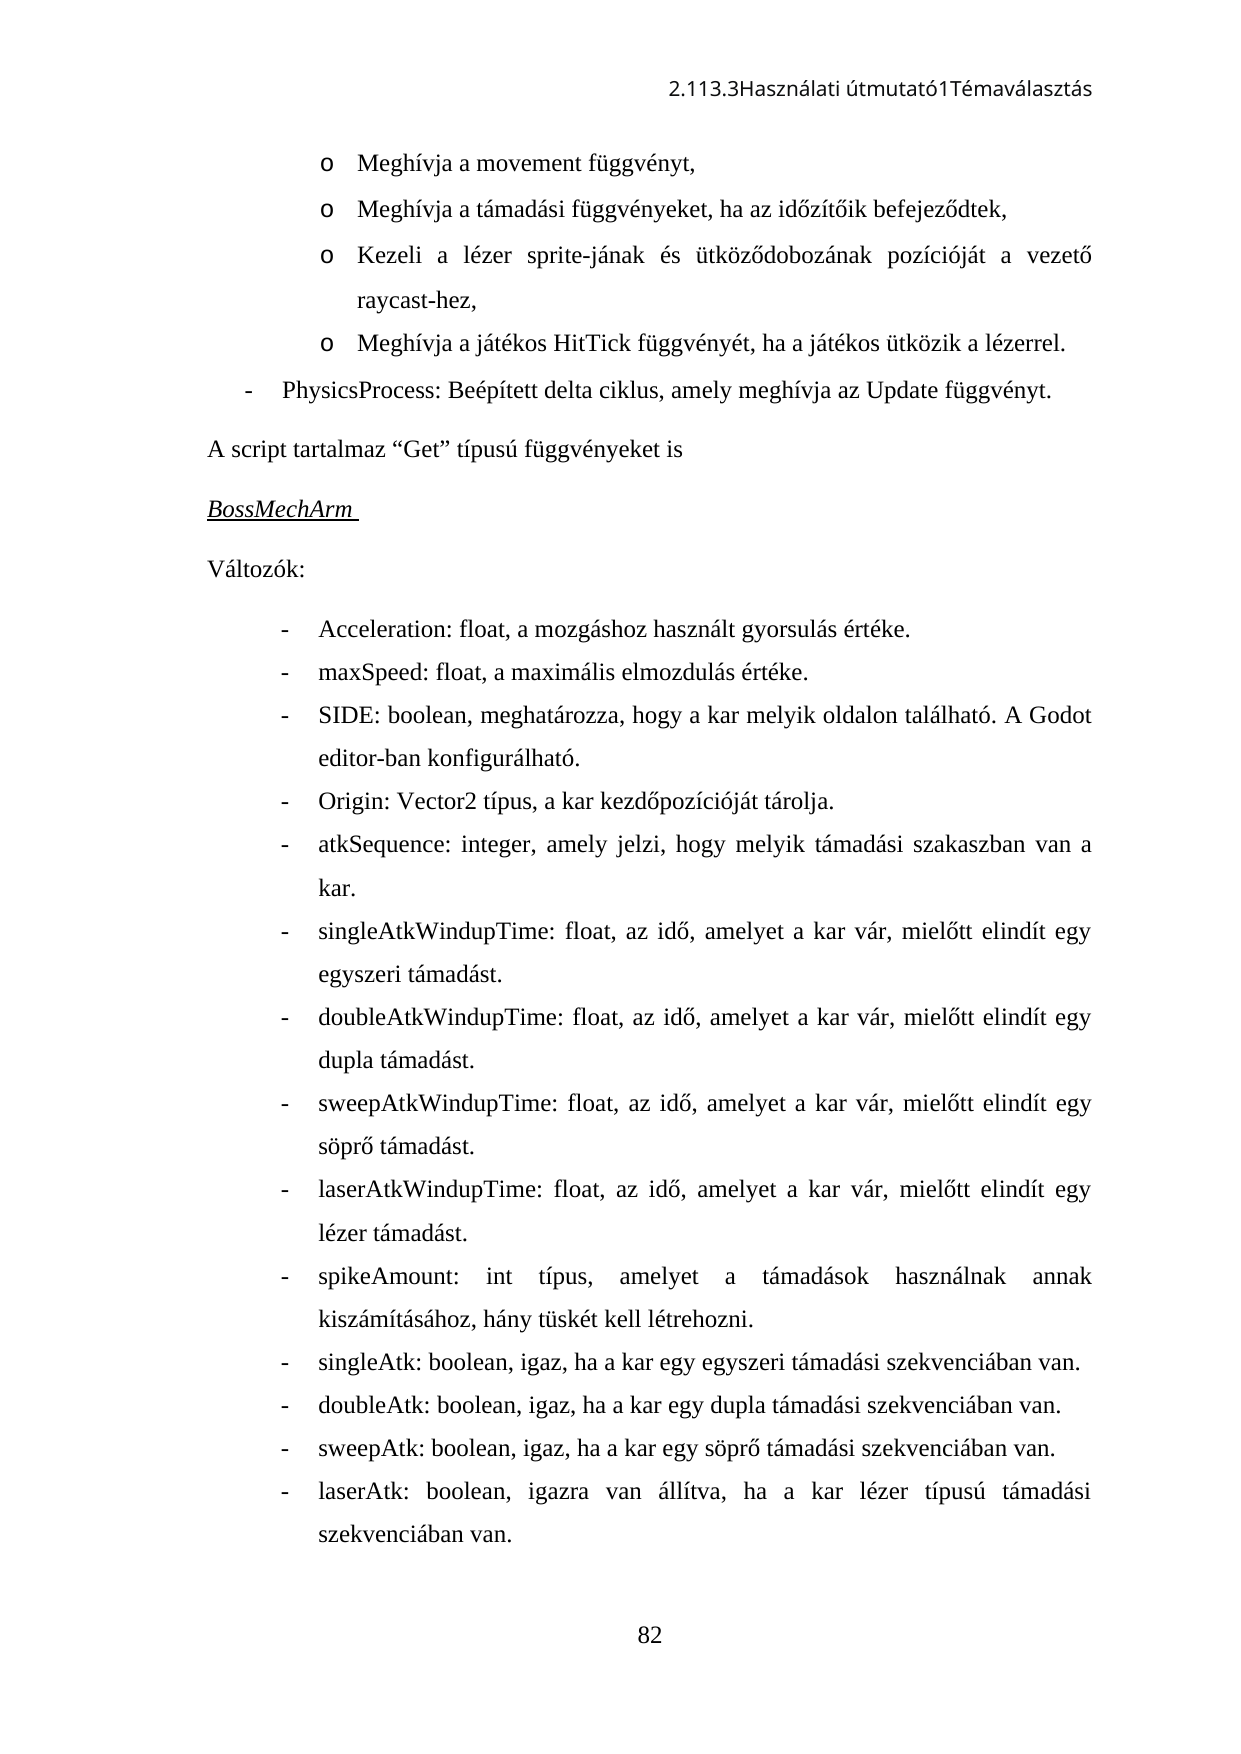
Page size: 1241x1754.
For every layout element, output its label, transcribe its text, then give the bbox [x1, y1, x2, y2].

list singleAtk: boolean, igaz, ha a kar egy egyszeri támadási szekvenciában van. [281, 1347, 1092, 1376]
list doubleAtkWindupTime: float, az idő, amelyet a kar vár, mielőtt elindít egy dupla támadást. [281, 1002, 1092, 1074]
list SIDE: boolean, meghatározza, hogy a kar melyik oldalon található. A Godot editor-ban konfigurálható. [281, 700, 1092, 772]
list atkSequence: integer, amely jelzi, hogy melyik támadási szakaszban van a kar. [281, 829, 1092, 901]
text BossMechArm [207, 494, 1092, 523]
list Kezeli a lézer sprite-jának és ütköződobozának pozícióját a vezető raycast-hez, [319, 240, 1092, 314]
list doubleAtk: boolean, igaz, ha a kar egy dupla támadási szekvenciában van. [281, 1390, 1092, 1419]
list maxSpeed: float, a maximális elmozdulás értéke. [281, 657, 1092, 686]
list sweepAtk: boolean, igaz, ha a kar egy söprő támadási szekvenciában van. [281, 1433, 1092, 1462]
list Meghívja a játékos HitTick függvényét, ha a játékos ütközik a lézerrel. [319, 328, 1092, 359]
list laserAtkWindupTime: float, az idő, amelyet a kar vár, mielőtt elindít egy lézer támadást. [281, 1174, 1092, 1246]
list Acceleration: float, a mozgáshoz használt gyorsulás értéke. [281, 614, 1092, 643]
text A script tartalmaz “Get” típusú függvényeket is [207, 434, 1092, 463]
list Meghívja a támadási függvényeket, ha az időzítőik befejeződtek, [319, 194, 1092, 225]
list Origin: Vector2 típus, a kar kezdőpozícióját tárolja. [281, 786, 1092, 815]
list Meghívja a movement függvényt, [319, 148, 1092, 178]
text Változók: [207, 554, 1092, 583]
list spikeAmount: int típus, amelyet a támadások használnak annak kiszámításához, hány tüskét kell létrehozni. [281, 1261, 1092, 1333]
list sweepAtkWindupTime: float, az idő, amelyet a kar vár, mielőtt elindít egy söprő támadást. [281, 1088, 1092, 1160]
list singleAtkWindupTime: float, az idő, amelyet a kar vár, mielőtt elindít egy egyszeri támadást. [281, 916, 1092, 988]
list laserAtk: boolean, igazra van állítva, ha a kar lézer típusú támadási szekvenciában van. [281, 1476, 1092, 1548]
list PhysicsProcess: Beépített delta ciklus, amely meghívja az Update függvényt. [244, 375, 1092, 403]
